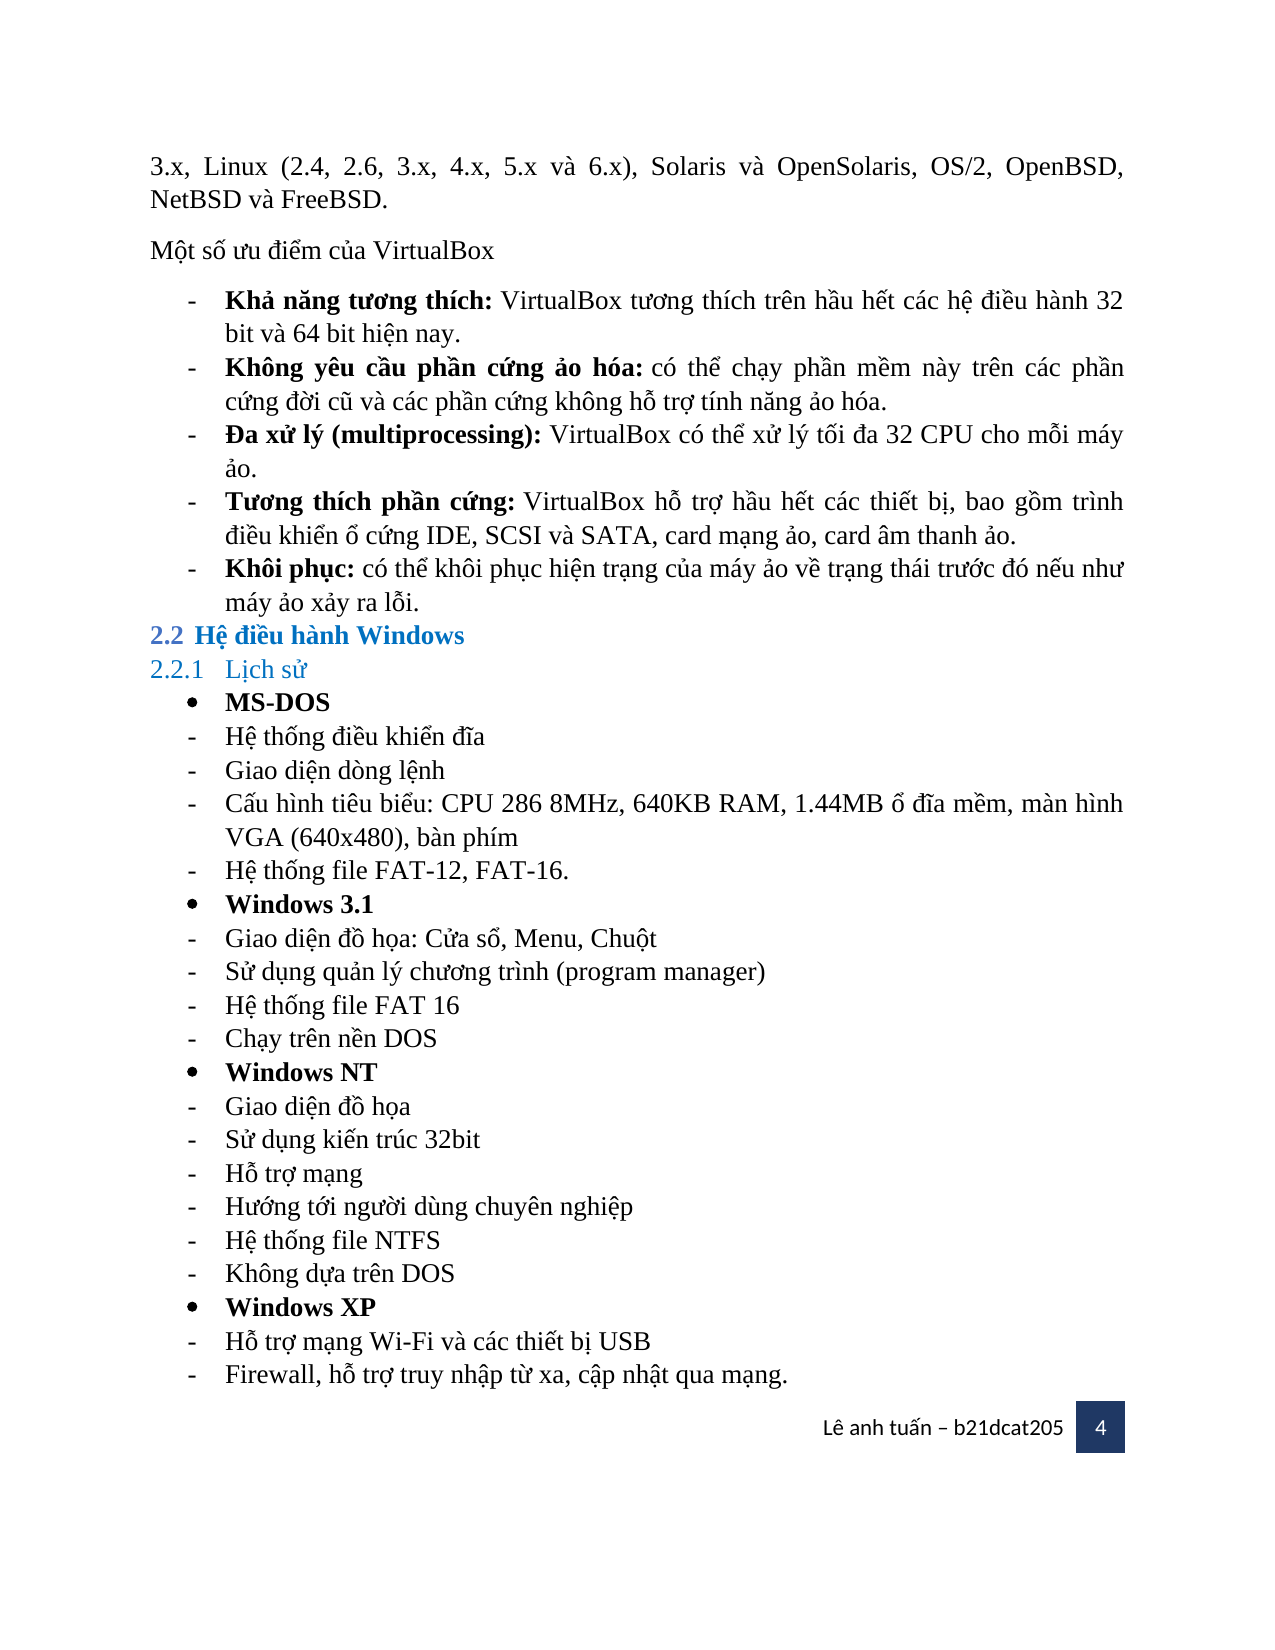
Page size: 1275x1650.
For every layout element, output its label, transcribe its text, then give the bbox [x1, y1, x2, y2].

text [150, 150, 1125, 215]
list Giao diện dòng lệnh [187, 754, 1125, 785]
list Giao diện đồ họa [187, 1089, 1125, 1121]
list Firewall, hỗ trợ truy nhập từ xa, cập nhật qua mạng. [187, 1358, 1125, 1389]
list Giao diện đồ họa: Cửa sổ, Menu, Chuột [187, 922, 1125, 953]
text Một số ưu điểm của VirtualBox [150, 234, 1125, 265]
list Hướng tới người dùng chuyên nghiệp [187, 1190, 1125, 1221]
list Lịch sử [150, 653, 1125, 684]
list Hệ thống file FAT-12, FAT-16. [187, 854, 1125, 886]
list Windows NT [187, 1056, 1125, 1087]
list Đa xử lý (multiprocessing): VirtualBox có thể xử lý tối đa 32 CPU cho mỗi máy ảo. [187, 418, 1125, 483]
list Hệ thống file NTFS [187, 1224, 1125, 1255]
list Cấu hình tiêu biểu: CPU 286 8MHz, 640KB RAM, 1.44MB ổ đĩa mềm, màn hình VGA (640x480), bàn phím [187, 787, 1125, 852]
list Hệ thống file FAT 16 [187, 989, 1125, 1020]
list Hỗ trợ mạng [187, 1157, 1125, 1188]
list Không dựa trên DOS [187, 1257, 1125, 1288]
list Tương thích phần cứng: VirtualBox hỗ trợ hầu hết các thiết bị, bao gồm trình điều khiển ổ cứng IDE, SCSI và SATA, card mạng ảo, card âm thanh ảo. [187, 485, 1125, 550]
list Sử dụng quản lý chương trình (program manager) [187, 955, 1125, 986]
list Hỗ trợ mạng Wi-Fi và các thiết bị USB [187, 1324, 1125, 1356]
list Hệ thống điều khiển đĩa [187, 720, 1125, 751]
list Windows 3.1 [187, 888, 1125, 919]
list Windows XP [187, 1291, 1125, 1322]
list Không yêu cầu phần cứng ảo hóa: có thể chạy phần mềm này trên các phần cứng đời cũ và các phần cứng không hỗ trợ tính năng ảo hóa. [187, 351, 1125, 416]
list Hệ điều hành Windows [150, 619, 1125, 651]
list Chạy trên nền DOS [187, 1022, 1125, 1053]
list Khôi phục: có thể khôi phục hiện trạng của máy ảo về trạng thái trước đó nếu như máy ảo xảy ra lỗi. [187, 552, 1125, 617]
list MS-DOS [187, 686, 1125, 718]
list Khả năng tương thích: VirtualBox tương thích trên hầu hết các hệ điều hành 32 bit và 64 bit hiện nay. [187, 284, 1125, 349]
list Sử dụng kiến trúc 32bit [187, 1123, 1125, 1154]
